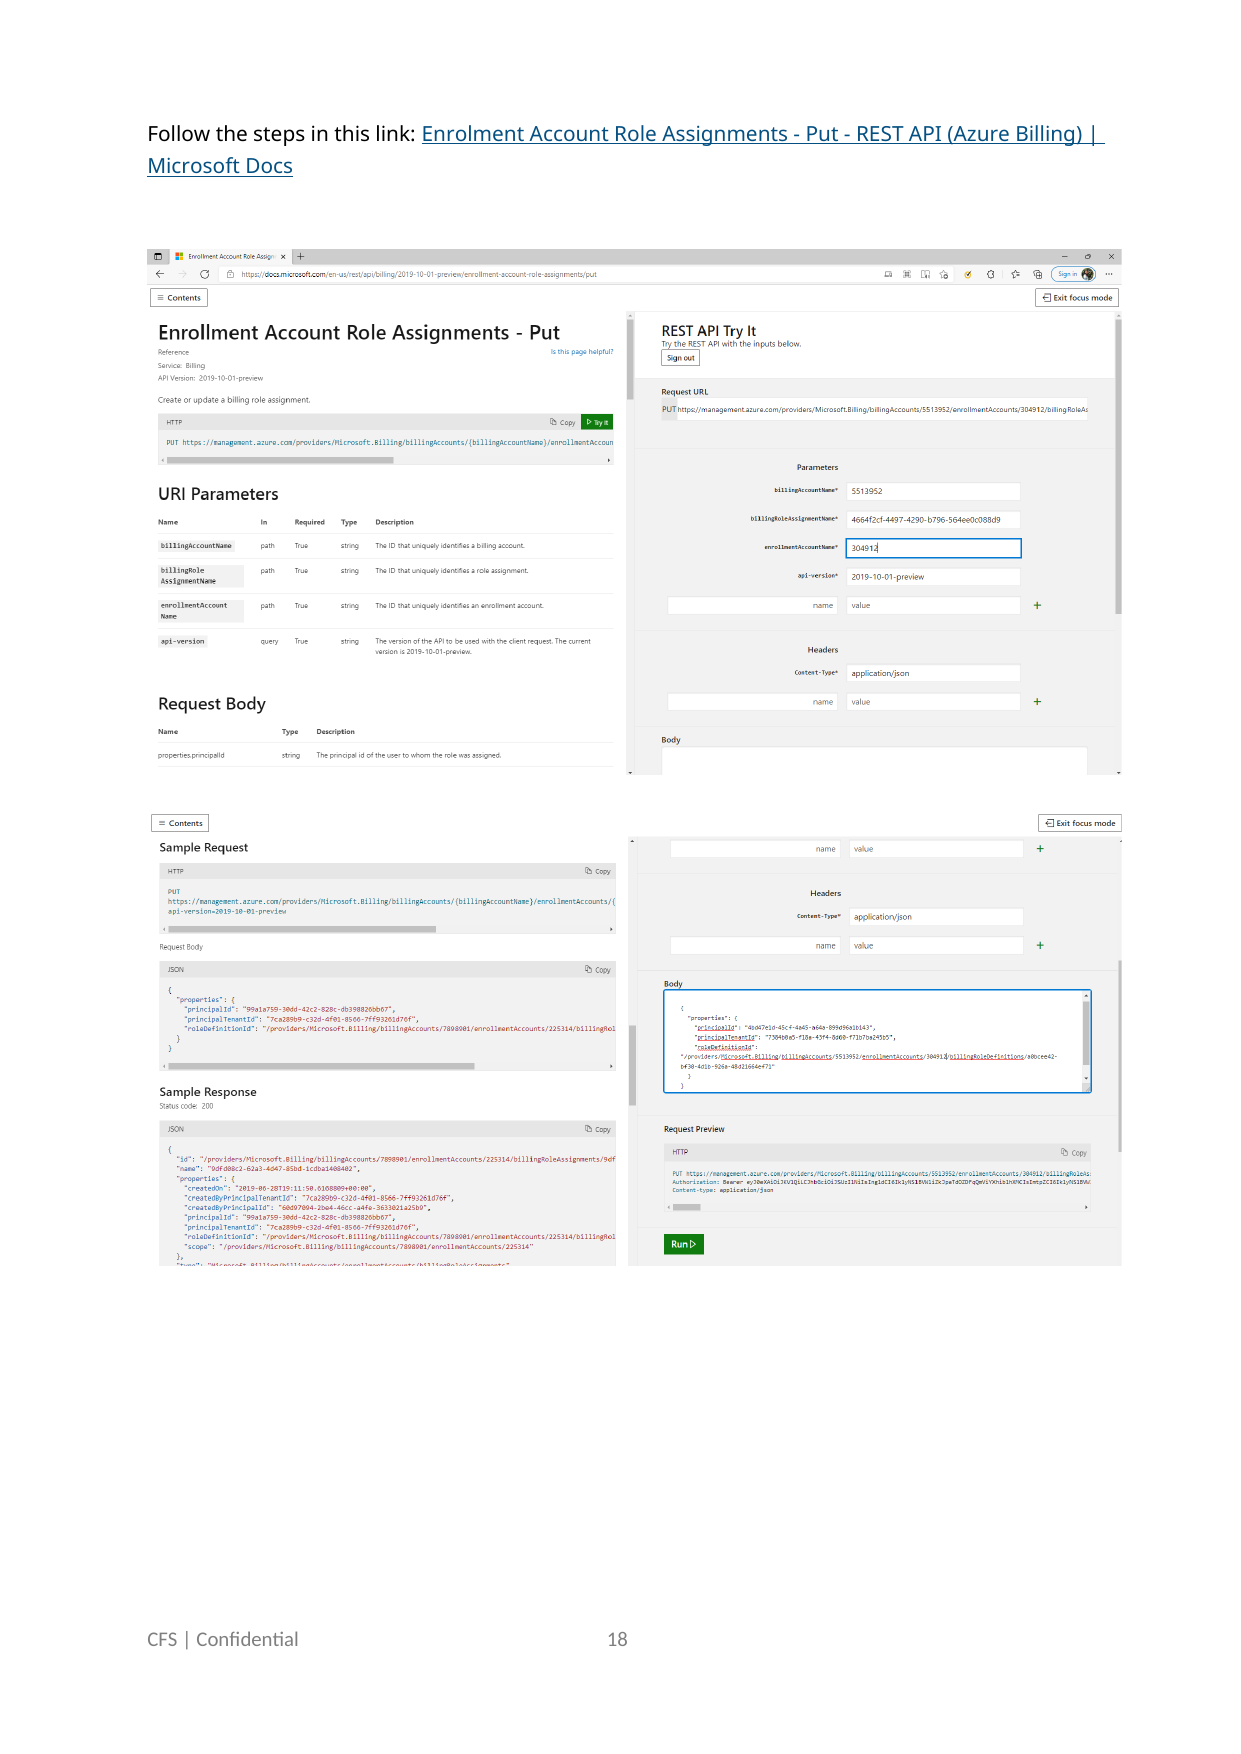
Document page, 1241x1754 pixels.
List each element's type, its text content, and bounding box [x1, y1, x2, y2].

picture [147, 811, 1122, 1266]
text Follow the steps in this link: Enrolment Account Role Assignments - Put - REST API (Azure Billing) | Microsoft Docs [147, 119, 1121, 180]
picture [147, 249, 1122, 775]
